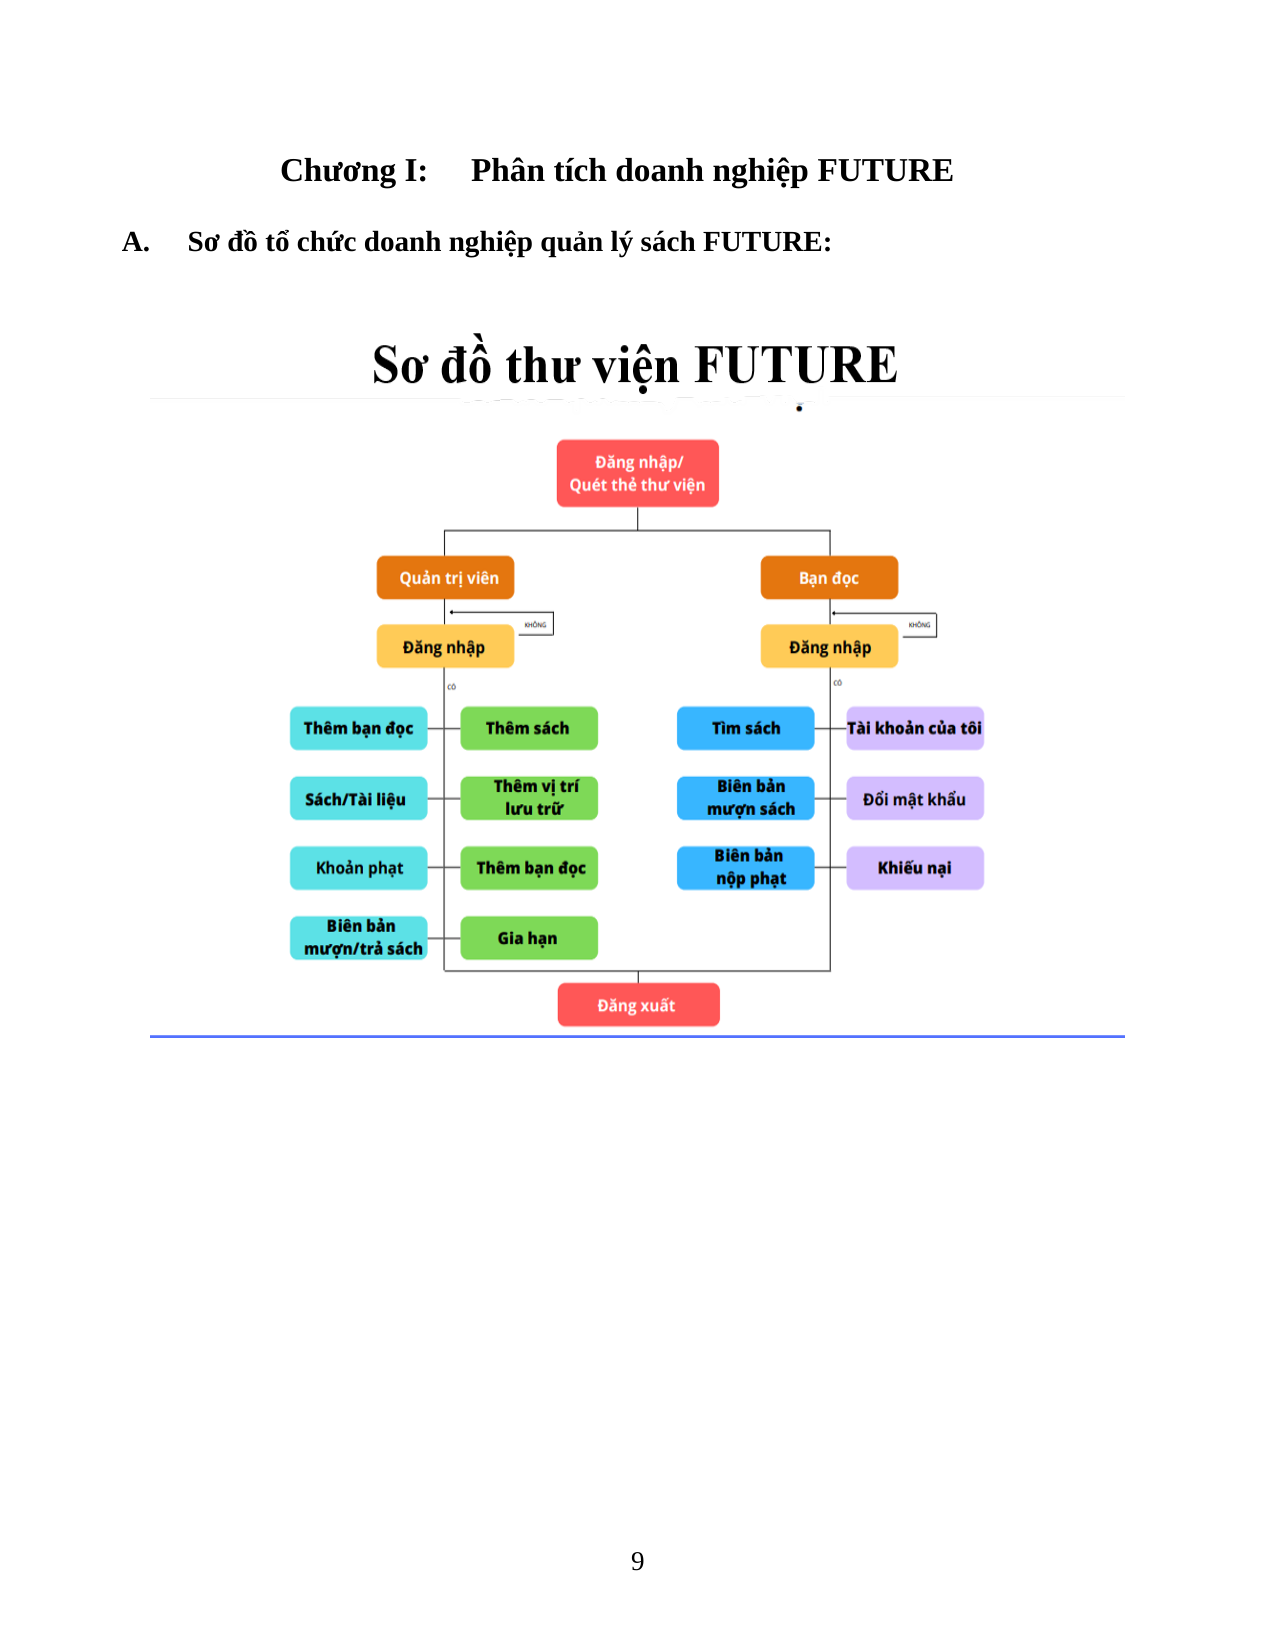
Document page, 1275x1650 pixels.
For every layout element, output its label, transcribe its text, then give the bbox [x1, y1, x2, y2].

text Phân tích doanh nghiệp FUTURE [187, 150, 1125, 188]
picture [150, 291, 1125, 1038]
text Sơ đồ tổ chức doanh nghiệp quản lý sách FUTURE: [150, 224, 1125, 258]
